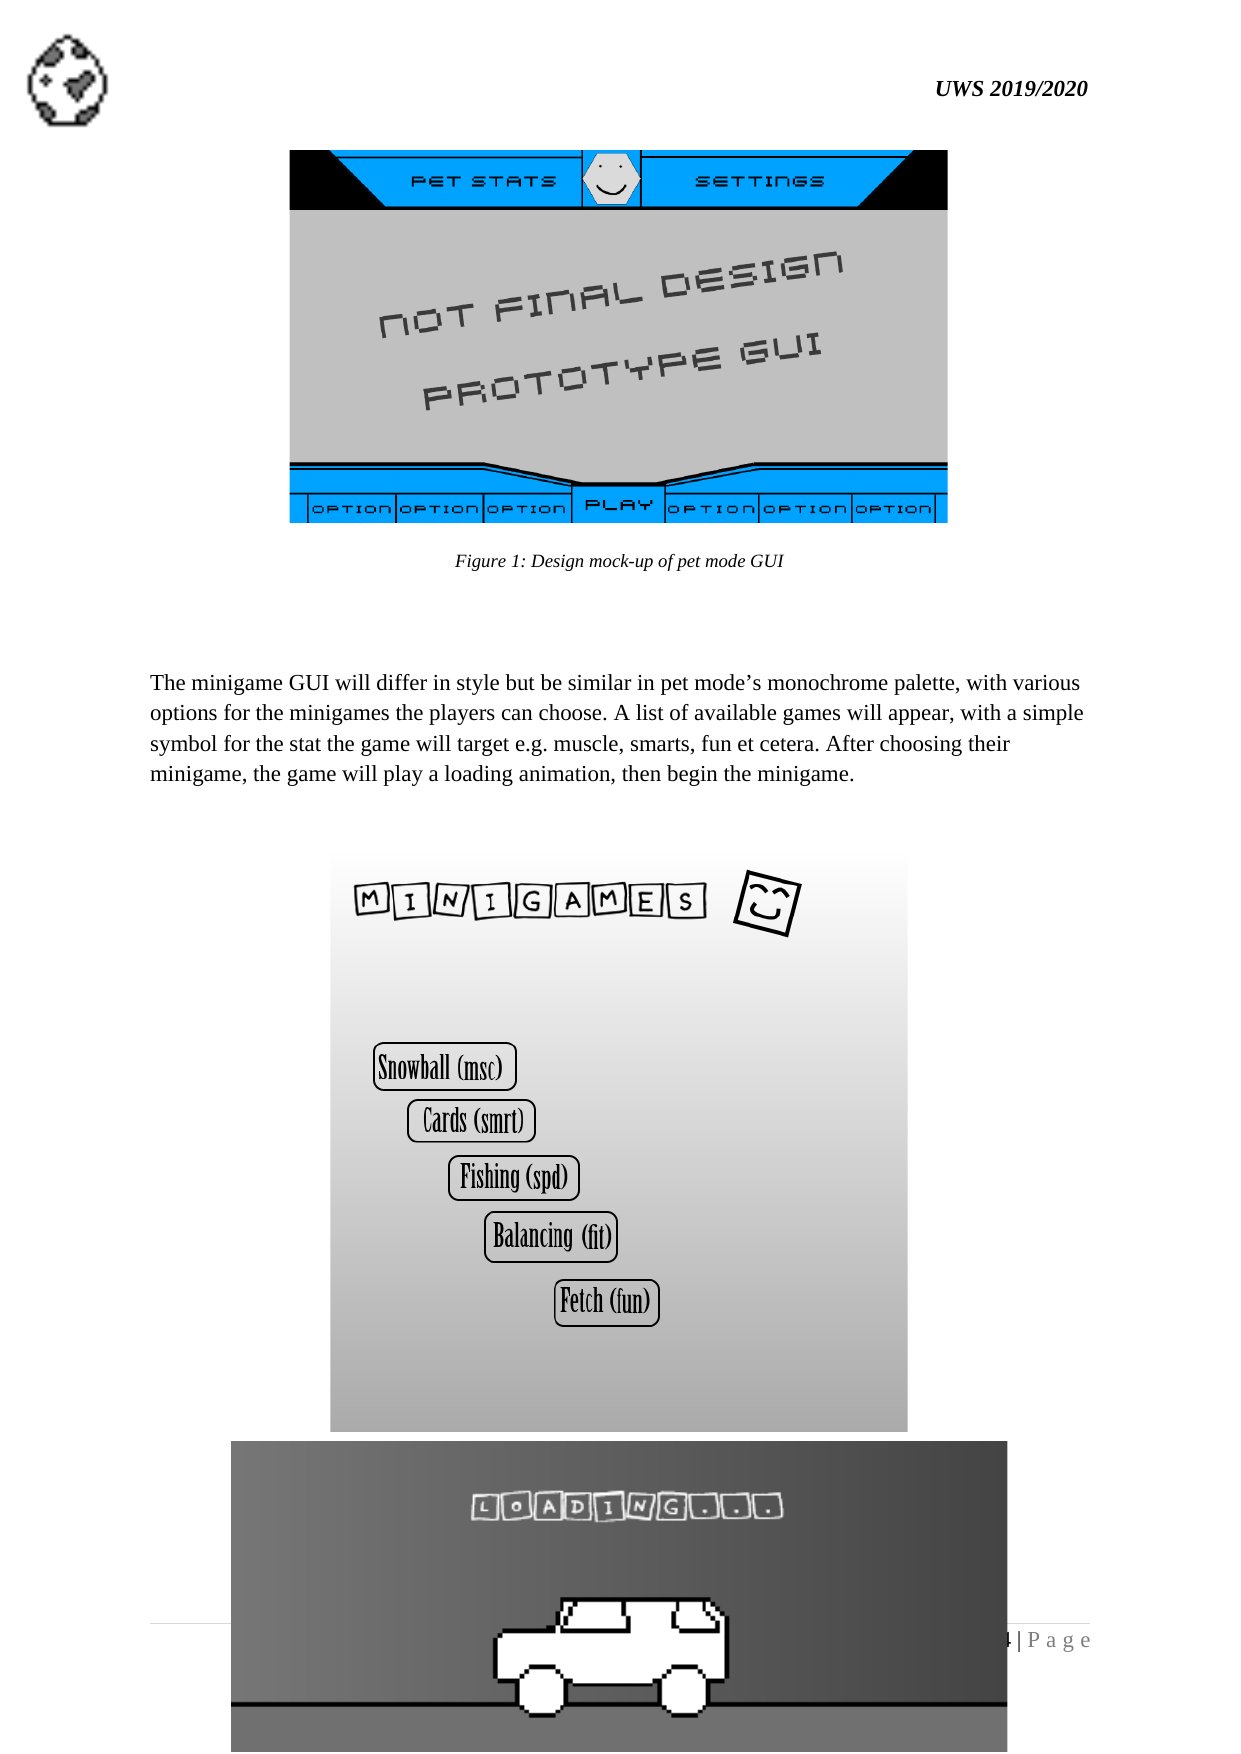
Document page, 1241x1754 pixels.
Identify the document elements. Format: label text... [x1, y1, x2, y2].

picture [21, 25, 116, 131]
text The minigame GUI will differ in style but be similar in pet mode’s monochrome palette, with various options for the minigames the players can choose. A list of available games will appear, with a simple symbol for the stat the game will target e.g. muscle, smarts, fun et cetera. After choosing their minigame, the game will play a loading animation, then begin the minigame. [150, 669, 1090, 786]
picture [288, 150, 947, 522]
picture [229, 1441, 1008, 1751]
picture [329, 852, 908, 1431]
